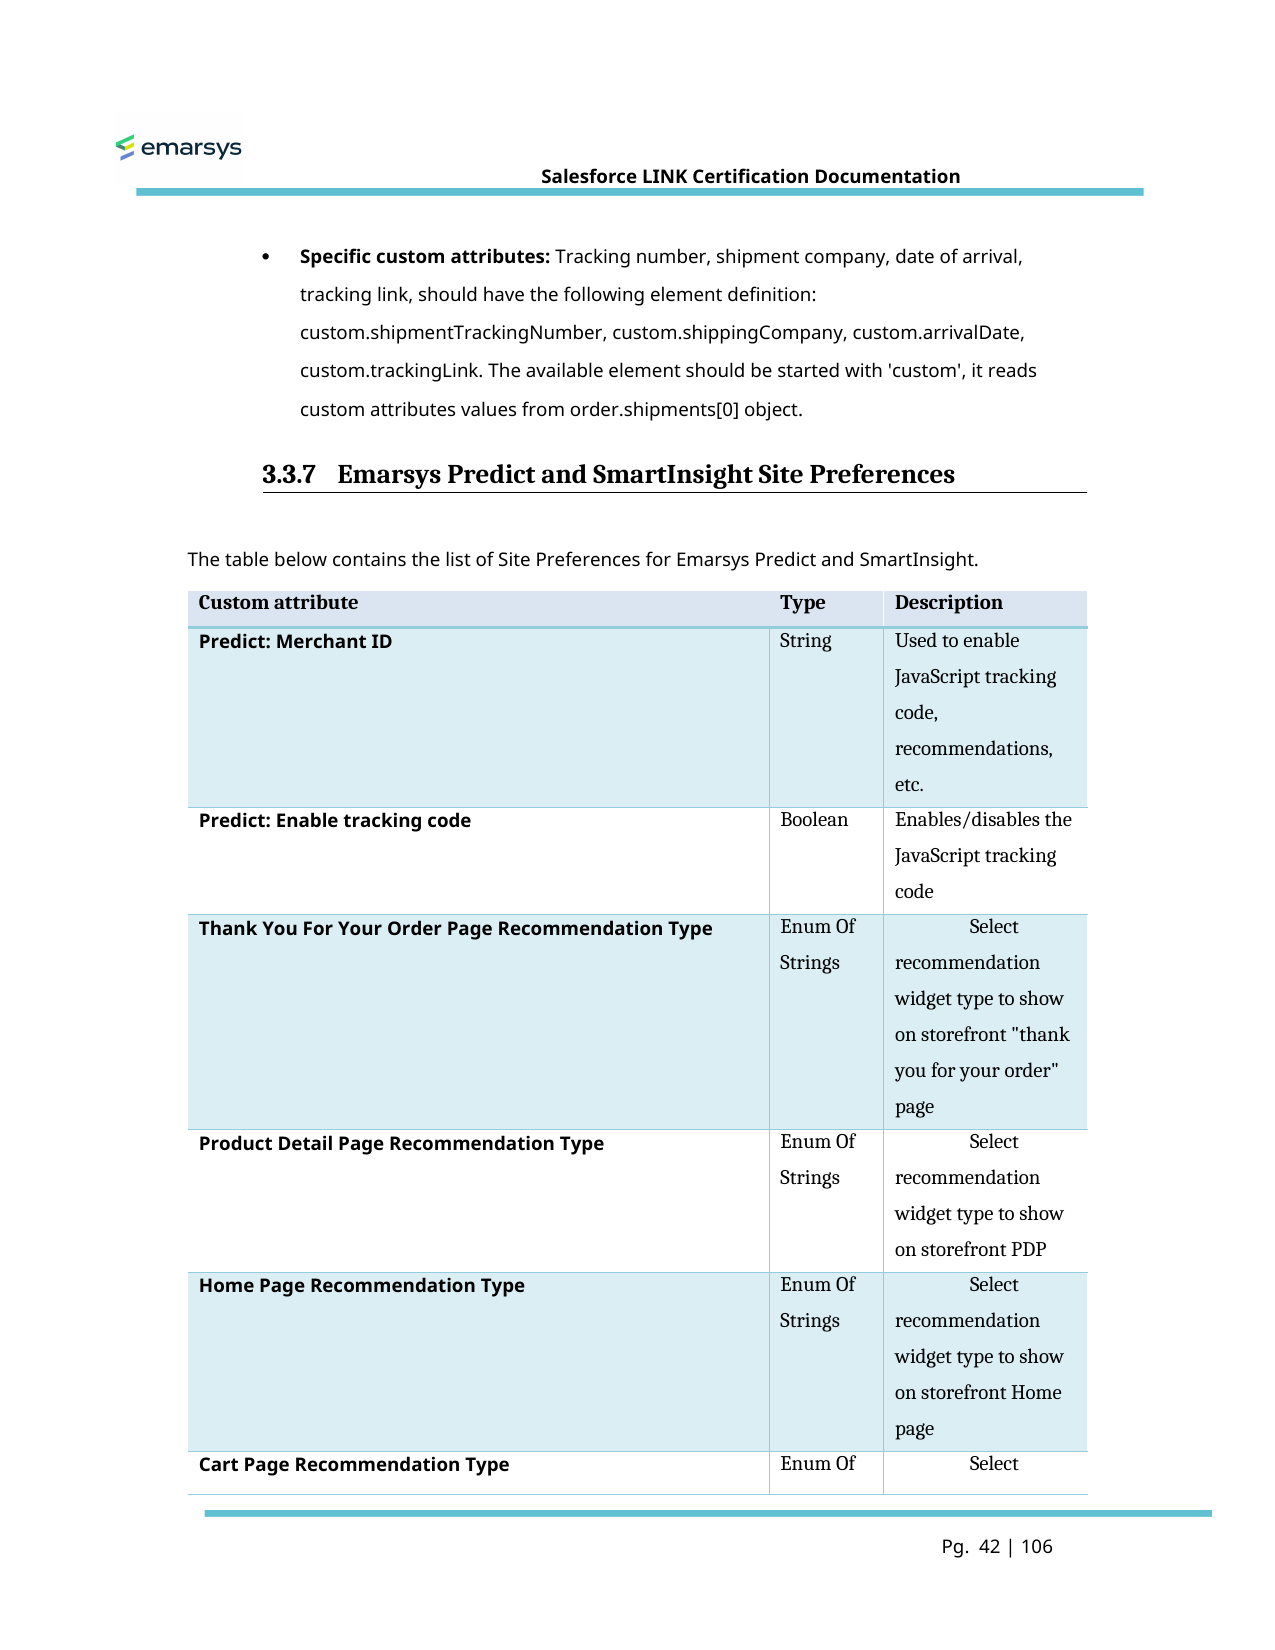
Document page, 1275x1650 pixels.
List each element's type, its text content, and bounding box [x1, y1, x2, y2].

subtitle Emarsys Predict and SmartInsight Site Preferences [262, 459, 1087, 493]
table_cell Home Page Recommendation Type [188, 1273, 769, 1451]
table_cell Select recommendation widget type to show on storefront "thank you for your order" page [884, 915, 1087, 1129]
picture [204, 1510, 1212, 1517]
table_header Custom attribute [188, 591, 769, 626]
table_cell Used to enable JavaScript tracking code, recommendations, etc. [884, 629, 1087, 807]
table_cell Select recommendation widget type to show on storefront Home page [884, 1273, 1087, 1451]
table_cell Enum Of Strings [770, 1130, 883, 1272]
picture [113, 111, 244, 184]
table_cell Enum Of Strings [770, 1452, 883, 1494]
table_cell Product Detail Page Recommendation Type [188, 1130, 769, 1272]
table_cell Thank You For Your Order Page Recommendation Type [188, 915, 769, 1129]
table_cell Enables/disables the JavaScript tracking code [884, 808, 1087, 914]
table_header Description [884, 591, 1087, 626]
table_cell Enum Of Strings [770, 1273, 883, 1451]
table_cell Cart Page Recommendation Type [188, 1452, 769, 1494]
table_cell Select recommendation widget type to show on storefront cart page [884, 1452, 1087, 1494]
text The table below contains the list of Site Preferences for Emarsys Predict and SmartInsight. [187, 547, 1087, 572]
table_cell Predict: Enable tracking code [188, 808, 769, 914]
table_cell String [770, 629, 883, 807]
picture [136, 188, 1144, 196]
list Specific custom attributes: Tracking number, shipment company, date of arrival, tracking link, should have the following element definition: custom.shipmentTrackingNumber, custom.shippingCompany, custom.arrivalDate, custom.trackingLink. The available element should be started with 'custom', it reads custom attributes values from order.shipments[0] object. [262, 243, 1087, 422]
table_cell Enum Of Strings [770, 915, 883, 1129]
table_cell Predict: Merchant ID [188, 629, 769, 807]
table_cell Boolean [770, 808, 883, 914]
table_header Type [769, 591, 883, 626]
table_cell Select recommendation widget type to show on storefront PDP [884, 1130, 1087, 1272]
